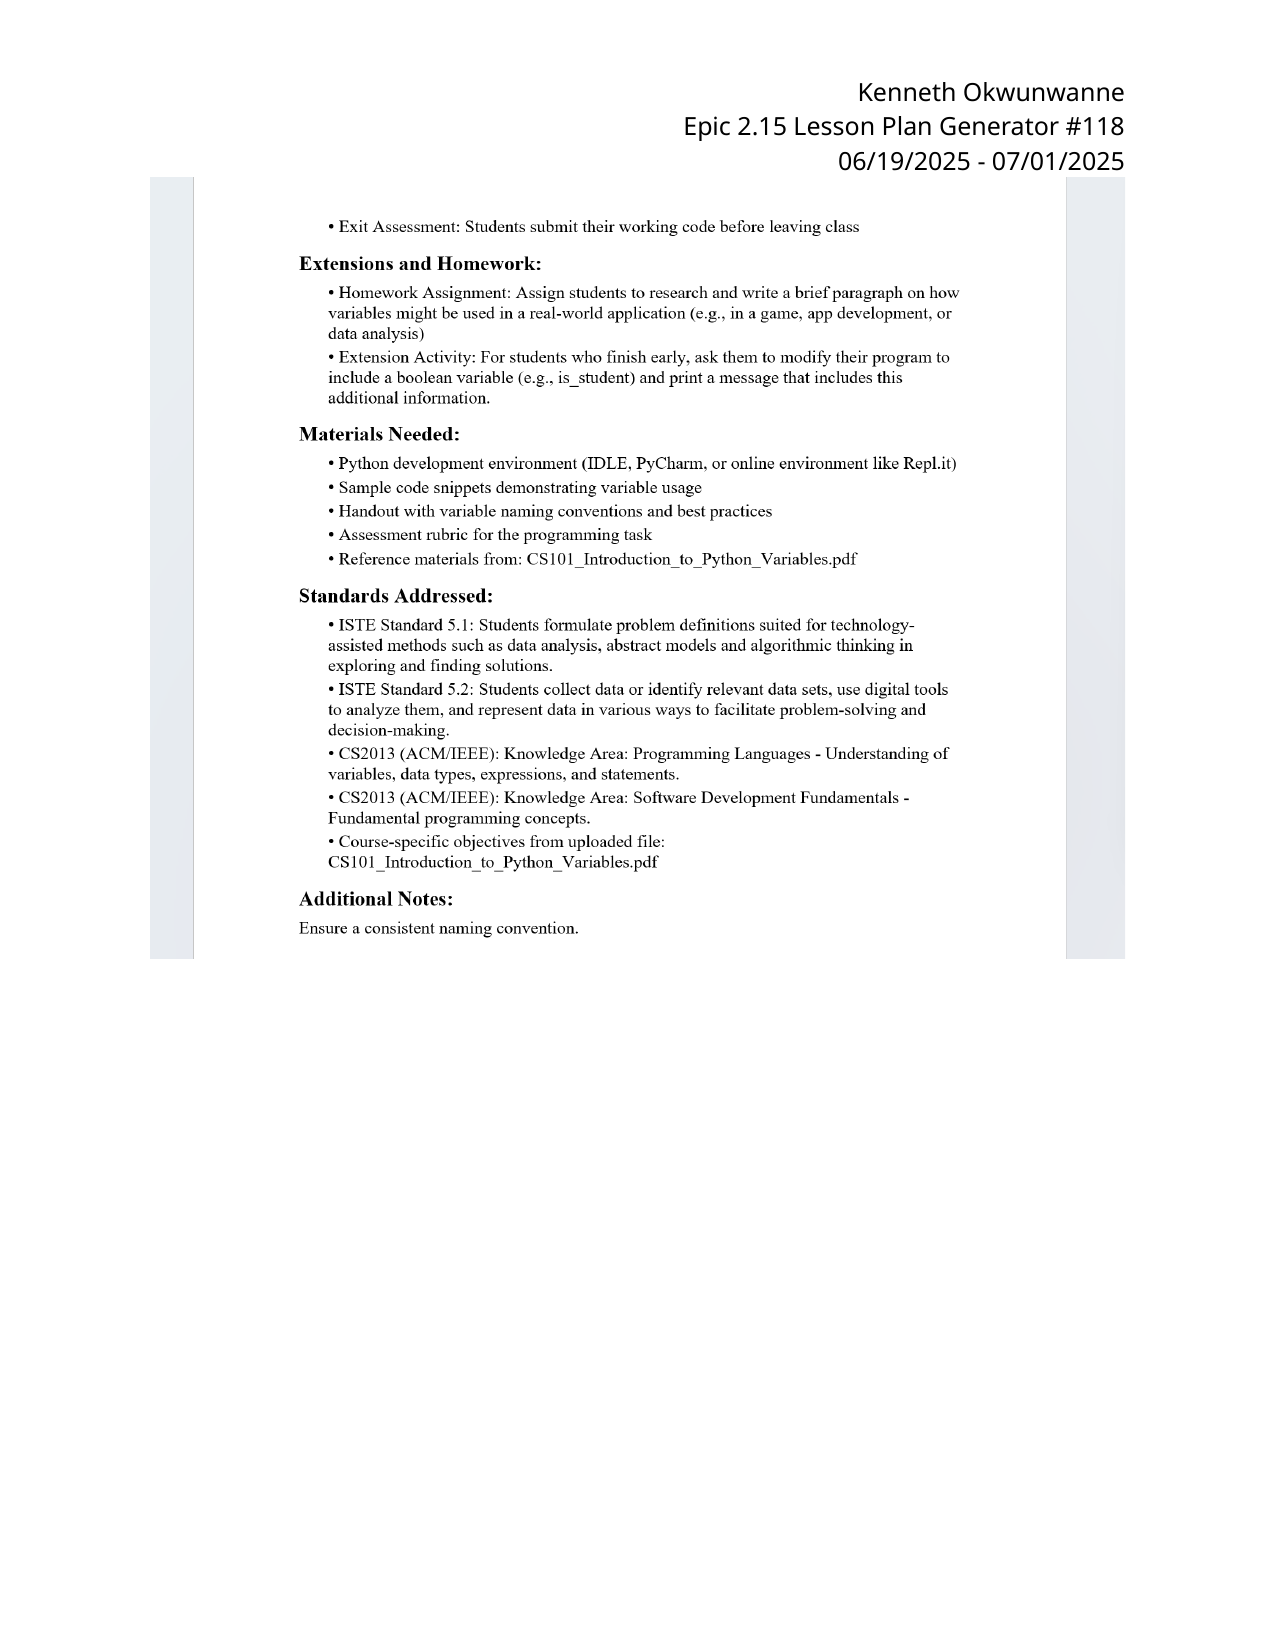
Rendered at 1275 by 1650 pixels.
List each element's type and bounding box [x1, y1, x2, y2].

picture [150, 177, 1125, 959]
